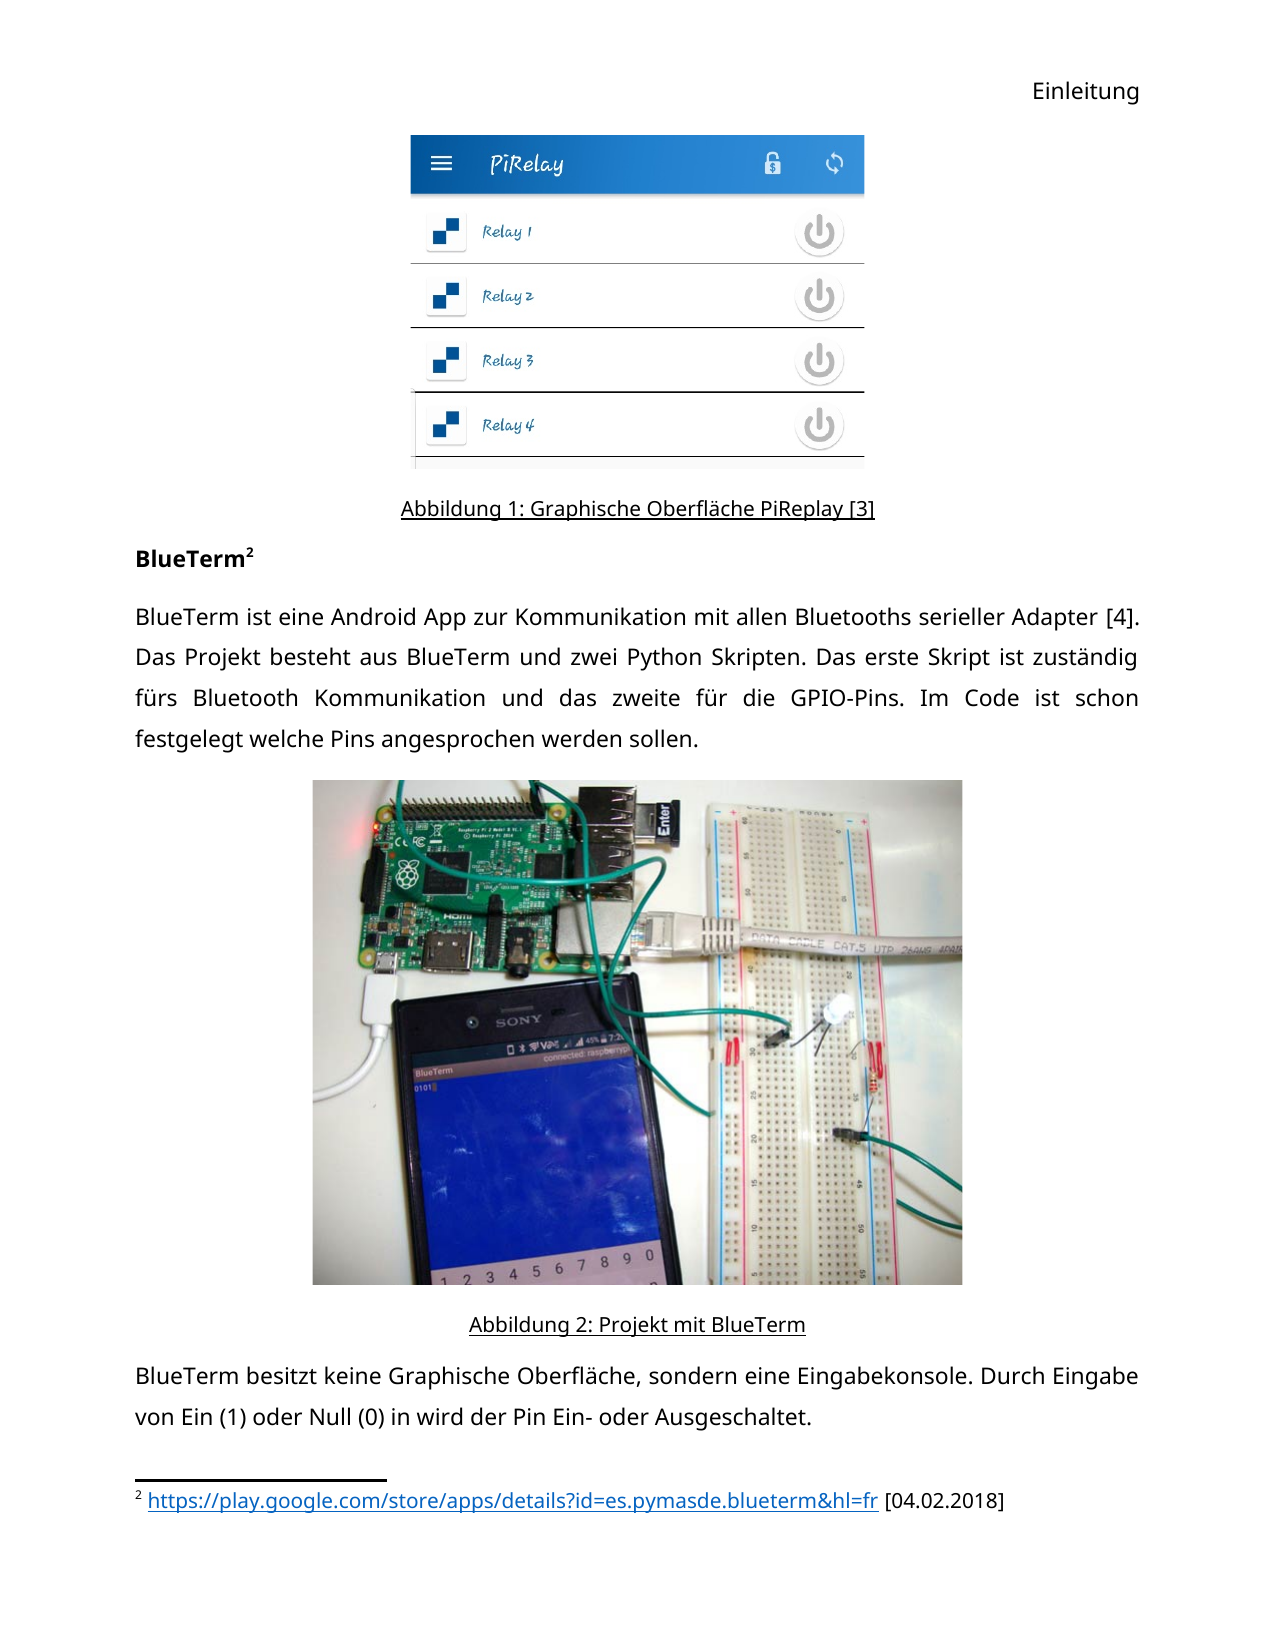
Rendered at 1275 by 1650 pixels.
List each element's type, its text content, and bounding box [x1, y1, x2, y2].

text BlueTerm [135, 543, 1140, 575]
text BlueTerm besitzt keine Graphische Oberfläche, sondern eine Eingabekonsole. Durch Eingabe von Ein (1) oder Null (0) in wird der Pin Ein- oder Ausgeschaltet. [135, 1360, 1140, 1432]
text BlueTerm ist eine Android App zur Kommunikation mit allen Bluetooths serieller Adapter . Das Projekt besteht aus BlueTerm und zwei Python Skripten. Das erste Skript ist zuständig fürs Bluetooth Kommunikation und das zweite für die GPIO-Pins. Im Code ist schon festgelegt welche Pins angesprochen werden sollen. [135, 601, 1140, 754]
picture [410, 135, 865, 469]
text Abbildung : Graphische Oberfläche PiReplay [135, 494, 1140, 523]
picture [312, 780, 963, 1285]
